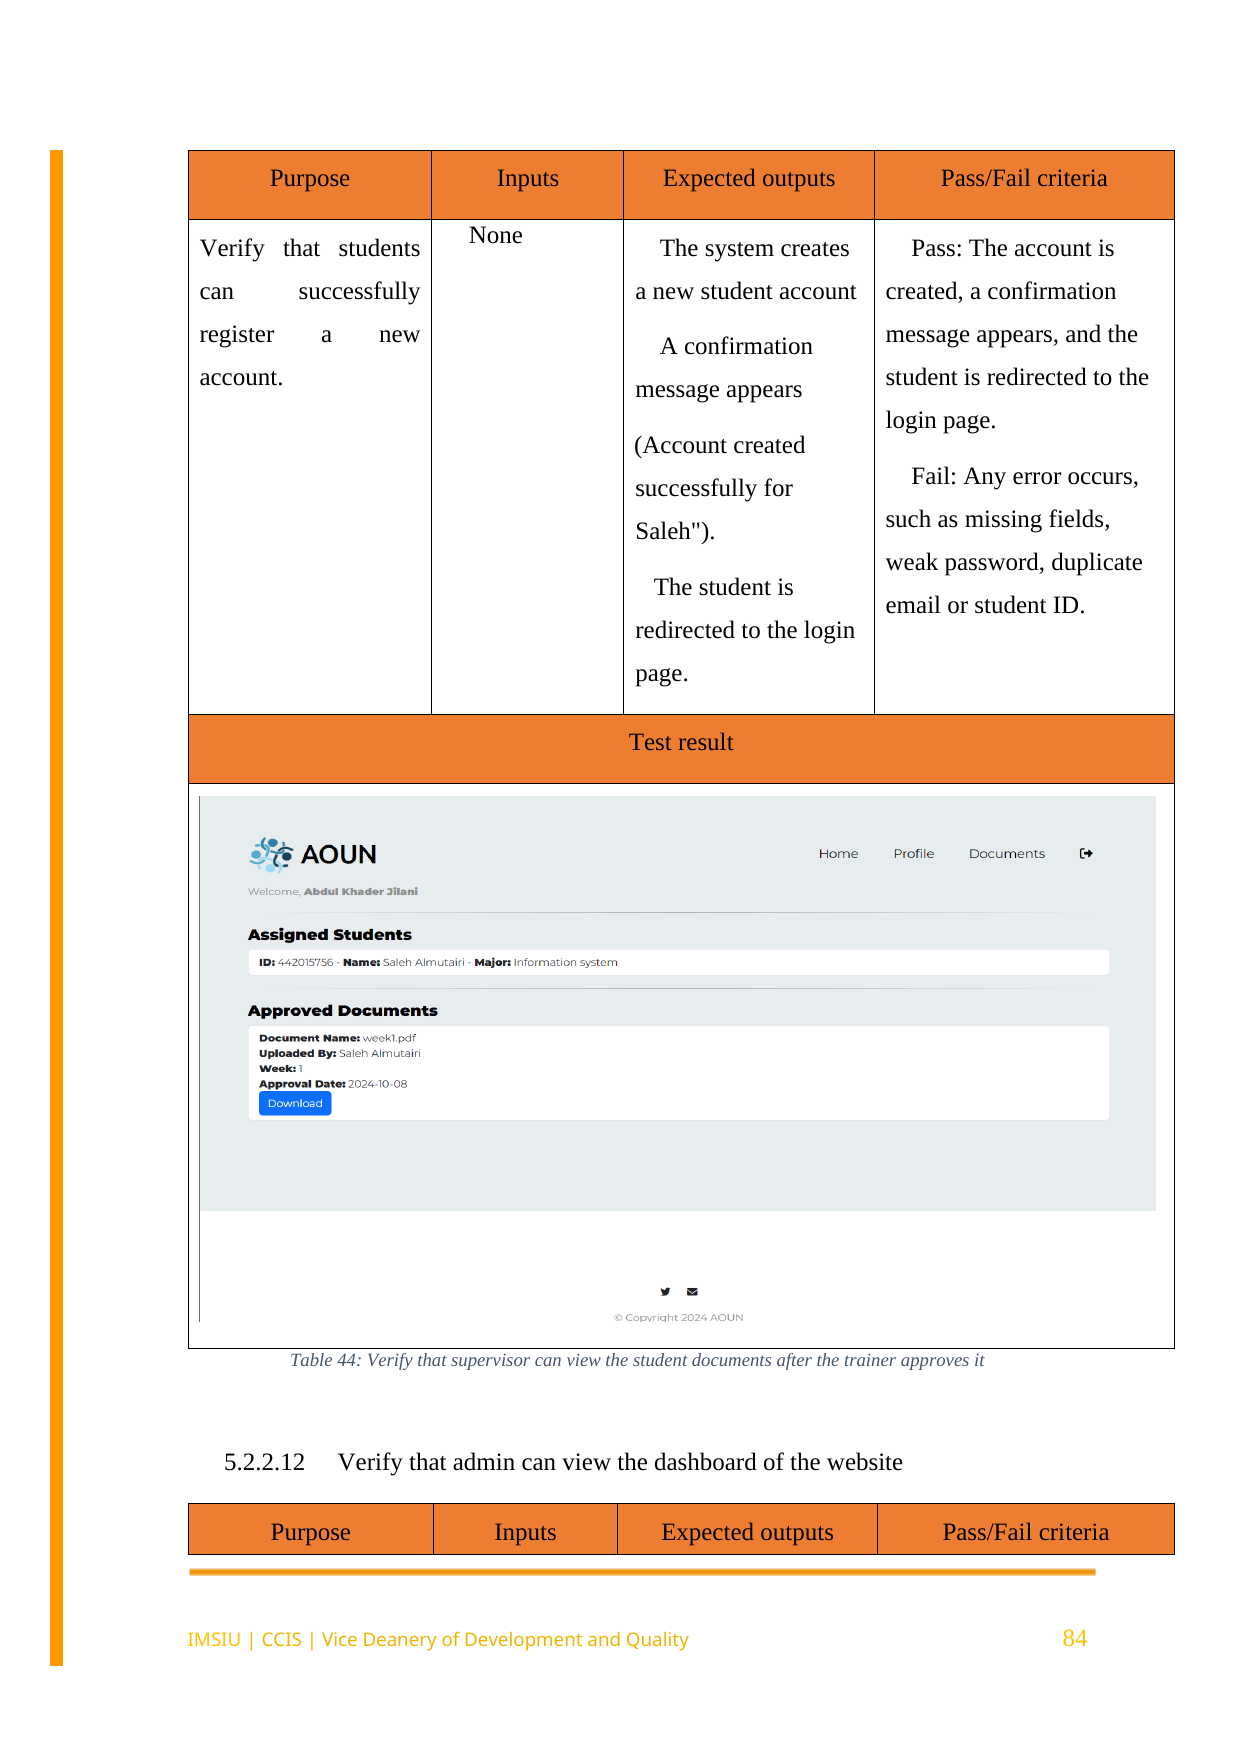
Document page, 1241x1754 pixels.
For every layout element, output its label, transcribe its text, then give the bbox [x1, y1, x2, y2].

table_cell Verify that students can successfully register a new account. [189, 220, 431, 714]
table_header Purpose [189, 1504, 433, 1554]
text Table 44: Verify that supervisor can view the student documents after the trainer approves it [186, 1349, 1090, 1371]
table_header Inputs [432, 151, 623, 219]
table_cell Test result [189, 715, 1174, 783]
table_header Expected outputs [618, 1504, 877, 1554]
table_cell  Pass: The account is created, a confirmation message appears, and the student is redirected to the login page.  Fail: Any error occurs, such as missing fields, weak password, duplicate email or student ID. [875, 220, 1174, 714]
table_cell [189, 784, 1174, 1348]
table_cell  None [432, 220, 623, 714]
table_header Purpose [189, 151, 431, 219]
table_header Pass/Fail criteria [875, 151, 1174, 219]
list Verify that admin can view the dashboard of the website [224, 1447, 1090, 1476]
table_cell  The system creates a new student account  A confirmation message appears (Account created successfully for Saleh"). The student is redirected to the login page. [624, 220, 874, 714]
table_header Expected outputs [624, 151, 874, 219]
table_header Inputs [434, 1504, 617, 1554]
picture [199, 796, 1156, 1322]
picture [187, 1567, 1100, 1576]
table_header Pass/Fail criteria [878, 1504, 1174, 1554]
